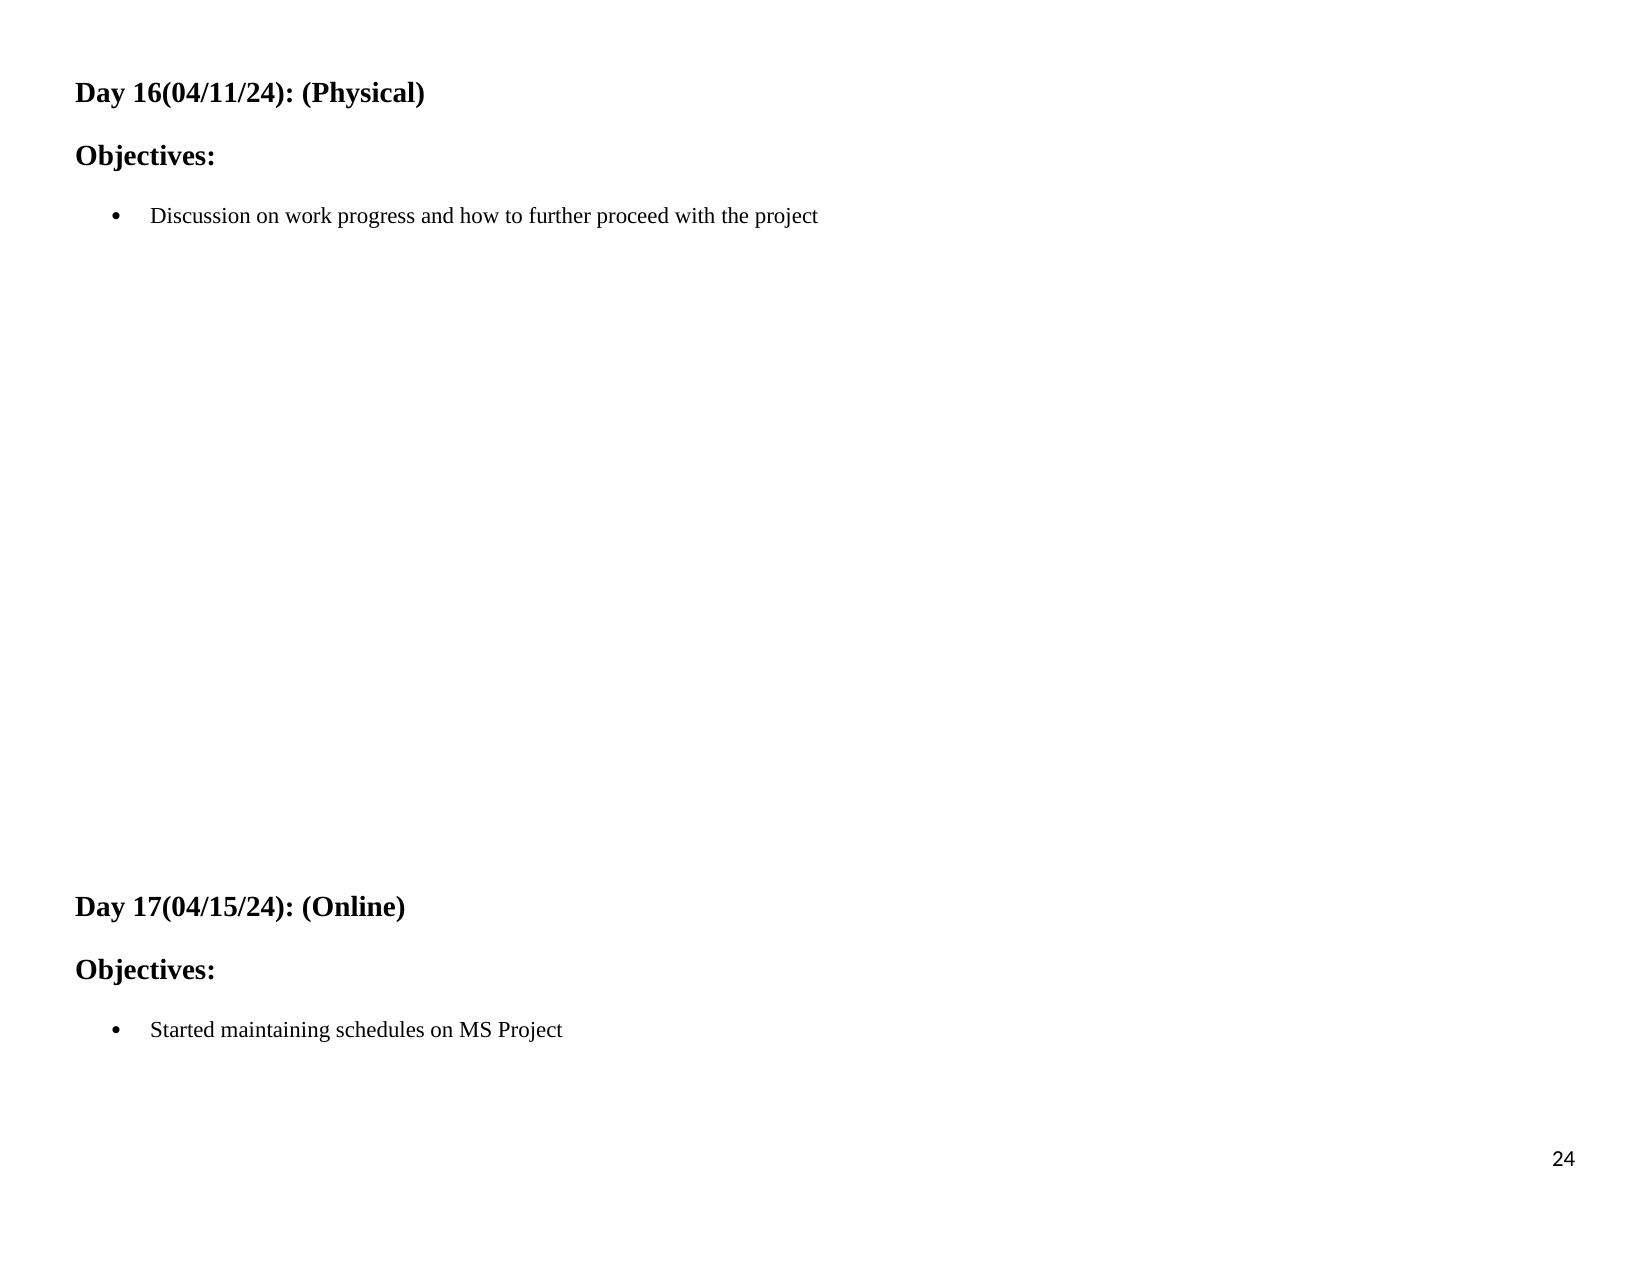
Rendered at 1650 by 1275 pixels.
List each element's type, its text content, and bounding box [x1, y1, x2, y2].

text Objectives: [75, 952, 1575, 986]
list Discussion on work progress and how to further proceed with the project [112, 202, 1575, 228]
text Objectives: [75, 138, 1575, 172]
text Day 17(04/15/24): (Online) [75, 889, 1575, 922]
text Day 16(04/11/24): (Physical) [75, 75, 1575, 108]
list Started maintaining schedules on MS Project [112, 1016, 1575, 1042]
